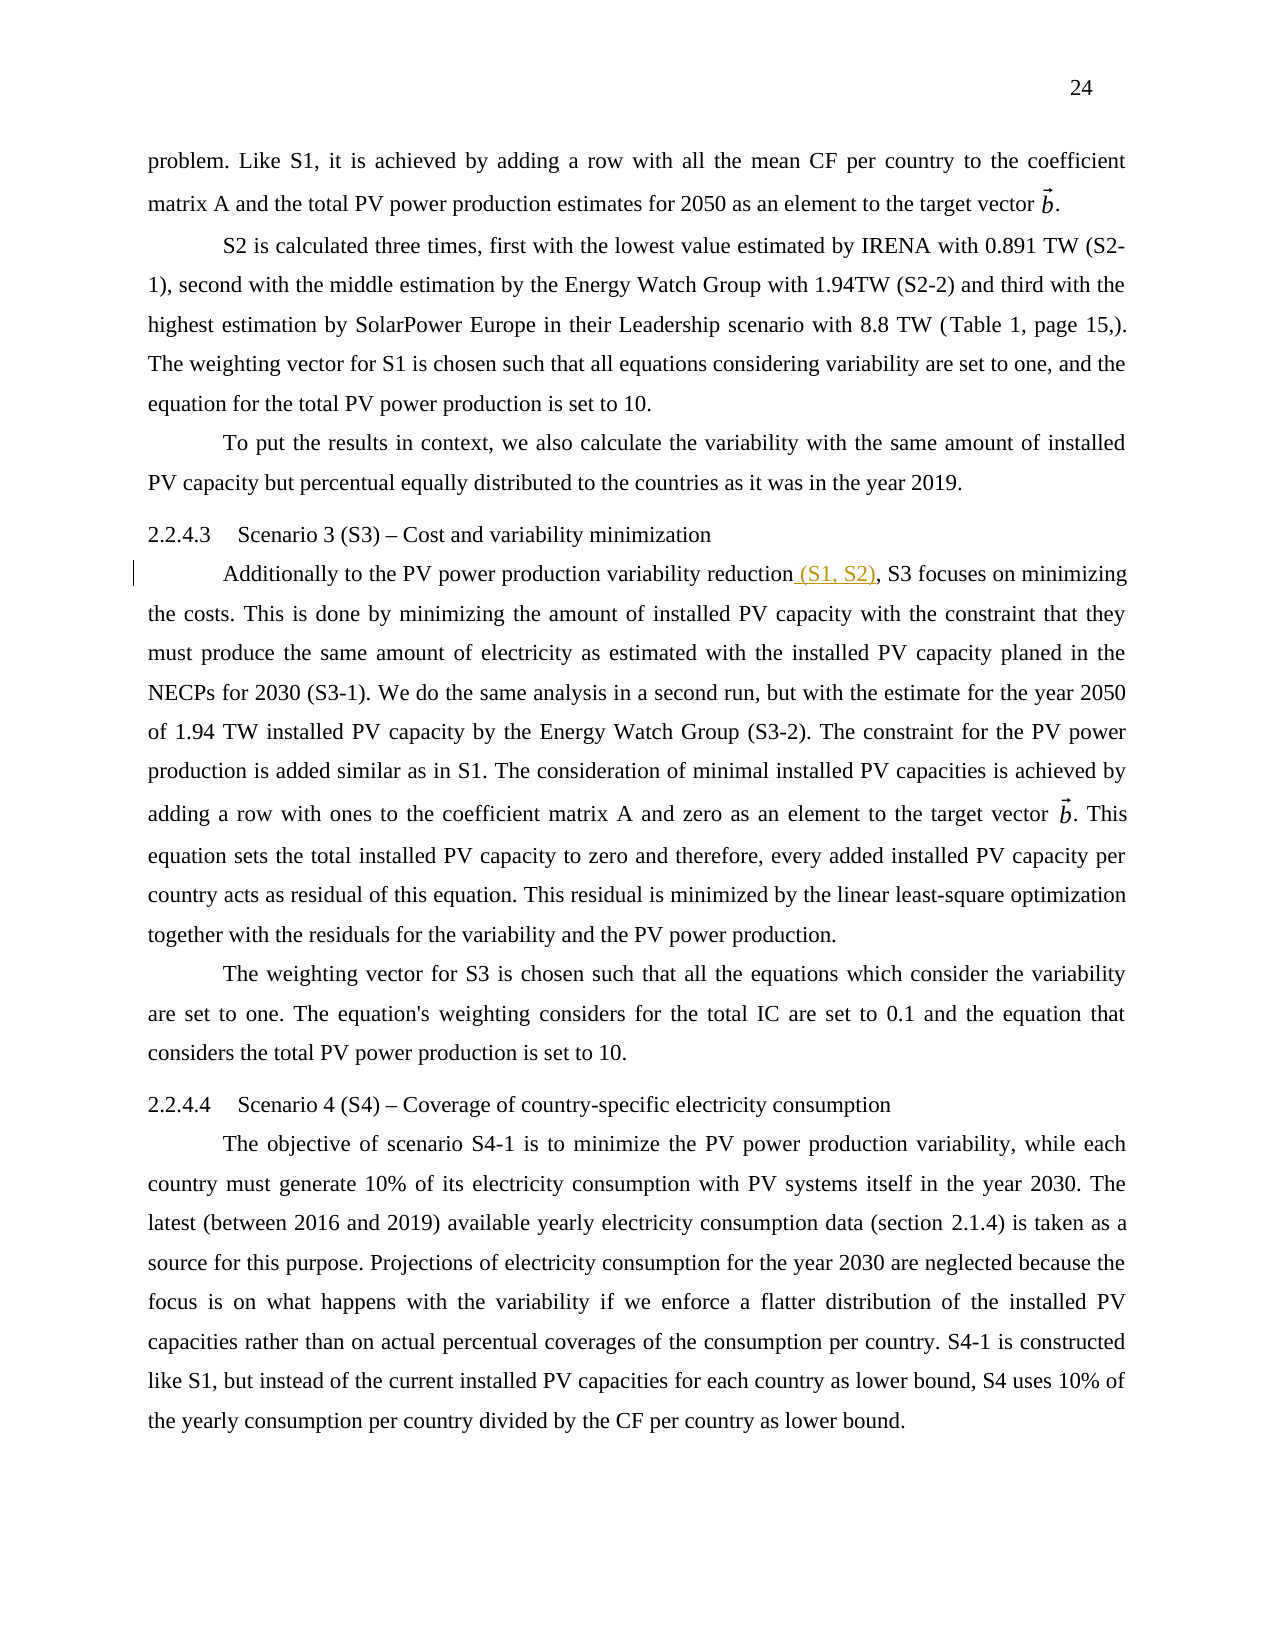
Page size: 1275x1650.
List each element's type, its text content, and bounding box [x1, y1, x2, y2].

subtitle Scenario 3 (S3) – Cost and variability minimization [148, 521, 1127, 547]
text To put the results in context, we also calculate the variability with the same amount of installed PV capacity but percentual equally distributed to the countries as it was in the year 2019. [148, 429, 1127, 495]
subtitle Scenario 4 (S4) – Coverage of country-specific electricity consumption [148, 1091, 1127, 1117]
text Additionally to the PV power production variability reduction, S3 focuses on minimizing the costs. This is done by minimizing the amount of installed PV capacity with the constraint that they must produce the same amount of electricity as estimated with the installed PV capacity planed in the NECPs for 2030 (S3-1). We do the same analysis in a second run, but with the estimate for the year 2050 of 1.94 TW installed PV capacity by the Energy Watch Group (S3-2). The constraint for the PV power production is added similar as in S1. The consideration of minimal installed PV capacities is achieved by adding a row with ones to the coefficient matrix A and zero as an element to the target vector . This equation sets the total installed PV capacity to zero and therefore, every added installed PV capacity per country acts as residual of this equation. This residual is minimized by the linear least-square optimization together with the residuals for the variability and the PV power production. [148, 560, 1127, 947]
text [148, 148, 1127, 219]
text S2 is calculated three times, first with the lowest value estimated by IRENA with 0.891 TW (S2-1), second with the middle estimation by the Energy Watch Group with 1.94TW (S2-2) and third with the highest estimation by SolarPower Europe in their Leadership scenario with 8.8 TW (Table 1, page 14,). The weighting vector for S1 is chosen such that all equations considering variability are set to one, and the equation for the total PV power production is set to 10. [148, 232, 1127, 416]
text The objective of scenario S4-1 is to minimize the PV power production variability, while each country must generate 10% of its electricity consumption with PV systems itself in the year 2030. The latest (between 2016 and 2019) available yearly electricity consumption data (section 2.1.4) is taken as a source for this purpose. Projections of electricity consumption for the year 2030 are neglected because the focus is on what happens with the variability if we enforce a flatter distribution of the installed PV capacities rather than on actual percentual coverages of the consumption per country. S4-1 is constructed like S1, but instead of the current installed PV capacities for each country as lower bound, S4 uses 10% of the yearly consumption per country divided by the CF per country as lower bound. [148, 1131, 1127, 1433]
text The weighting vector for S3 is chosen such that all the equations which consider the variability are set to one. The equation's weighting considers for the total IC are set to 0.1 and the equation that considers the total PV power production is set to 10. [148, 960, 1127, 1065]
